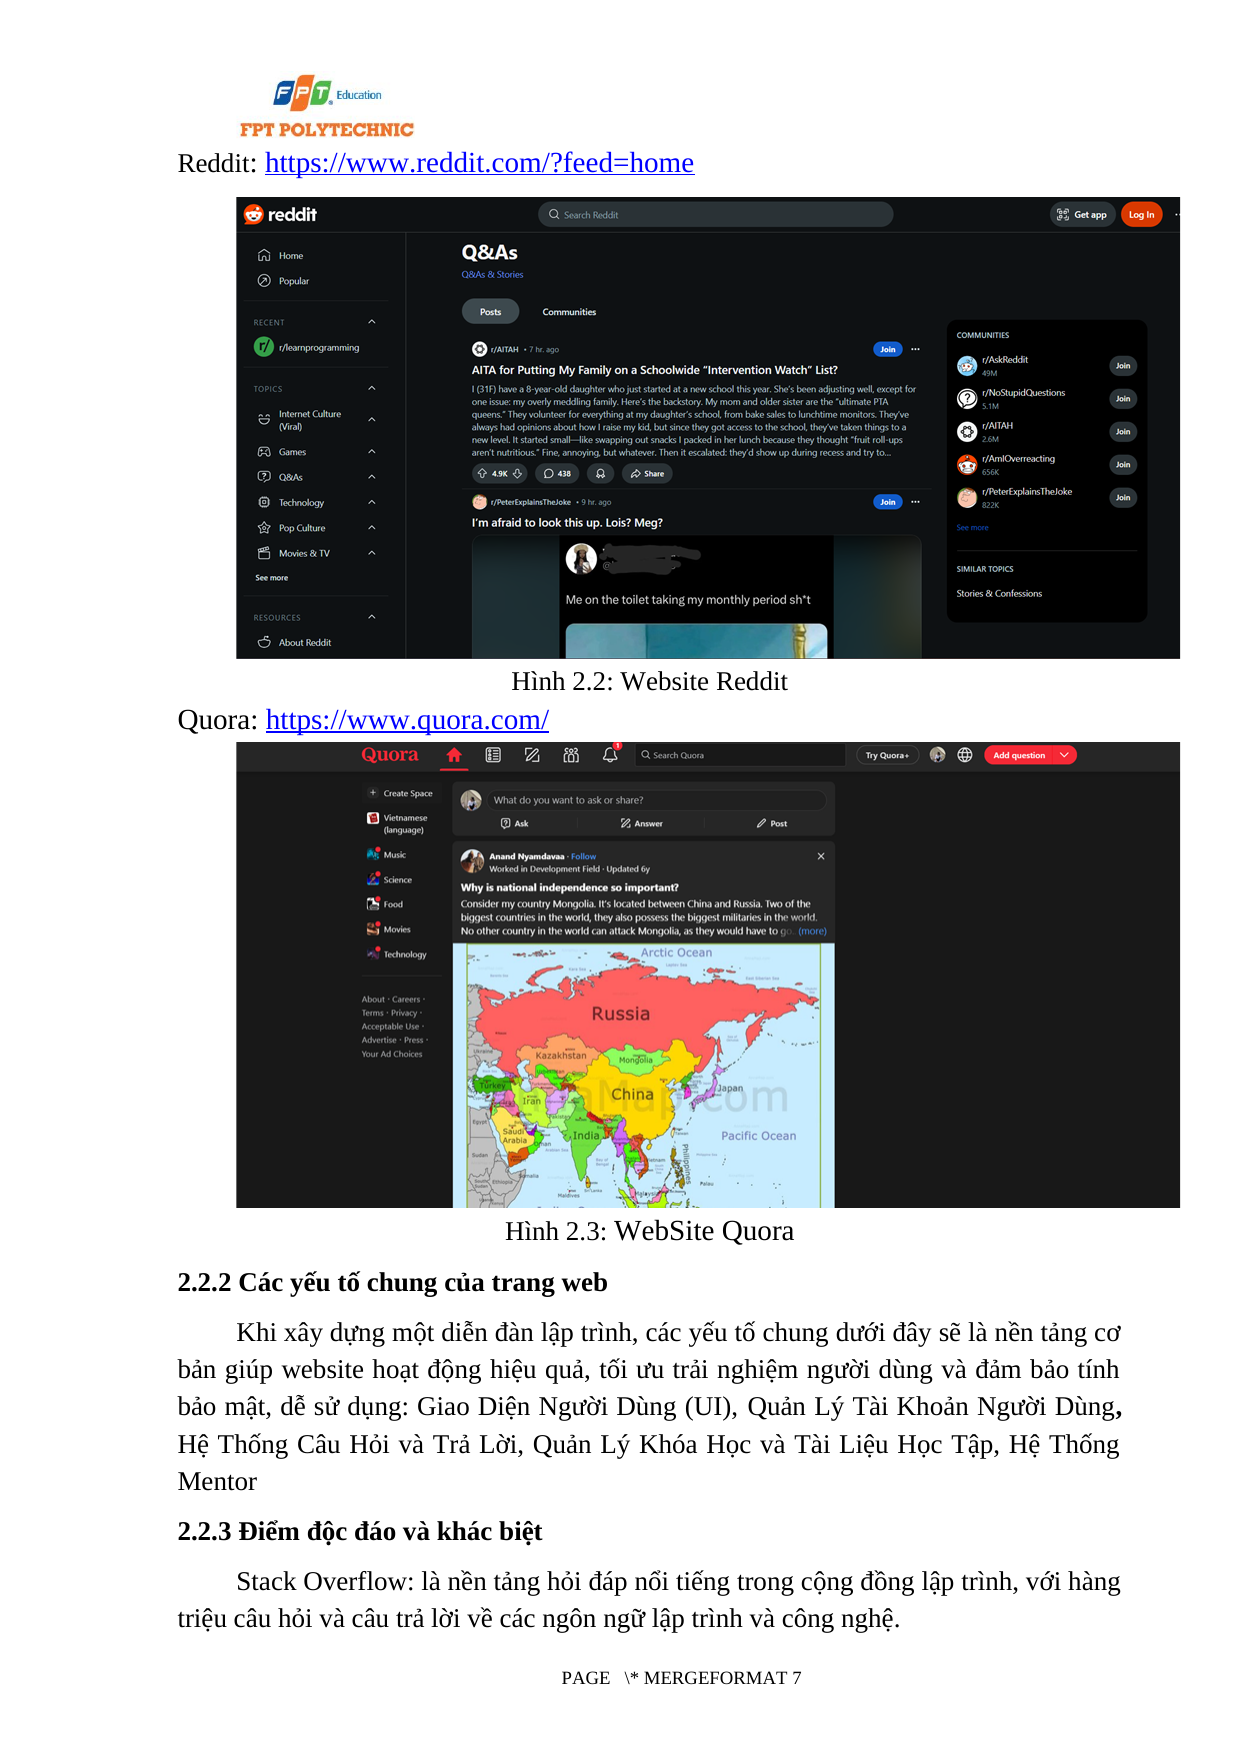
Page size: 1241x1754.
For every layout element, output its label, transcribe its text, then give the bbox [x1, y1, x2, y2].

picture [236, 71, 415, 141]
text 2.2.3 Điểm độc đáo và khác biệt [177, 1515, 1122, 1546]
picture [236, 742, 1181, 1208]
text Quora: https://www.quora.com/ [177, 702, 1122, 735]
text Stack Overflow: là nền tảng hỏi đáp nổi tiếng trong cộng đồng lập trình, với hàng triệu câu hỏi và câu trả lời về các ngôn ngữ lập trình và công nghệ. [177, 1565, 1122, 1633]
picture [236, 197, 1181, 659]
text Reddit: https://www.reddit.com/?feed=home [177, 145, 1122, 178]
text Khi xây dựng một diễn đàn lập trình, các yếu tố chung dưới đây sẽ là nền tảng cơ bản giúp website hoạt động hiệu quả, tối ưu trải nghiệm người dùng và đảm bảo tính bảo mật, dễ sử dụng: Giao Diện Người Dùng (UI), Quản Lý Tài Khoản Người Dùng, Hệ Thống Câu Hỏi và Trả Lời, Quản Lý Khóa Học và Tài Liệu Học Tập, Hệ Thống Mentor [177, 1316, 1122, 1496]
text 2.2.2 Các yếu tố chung của trang web [177, 1266, 1122, 1297]
